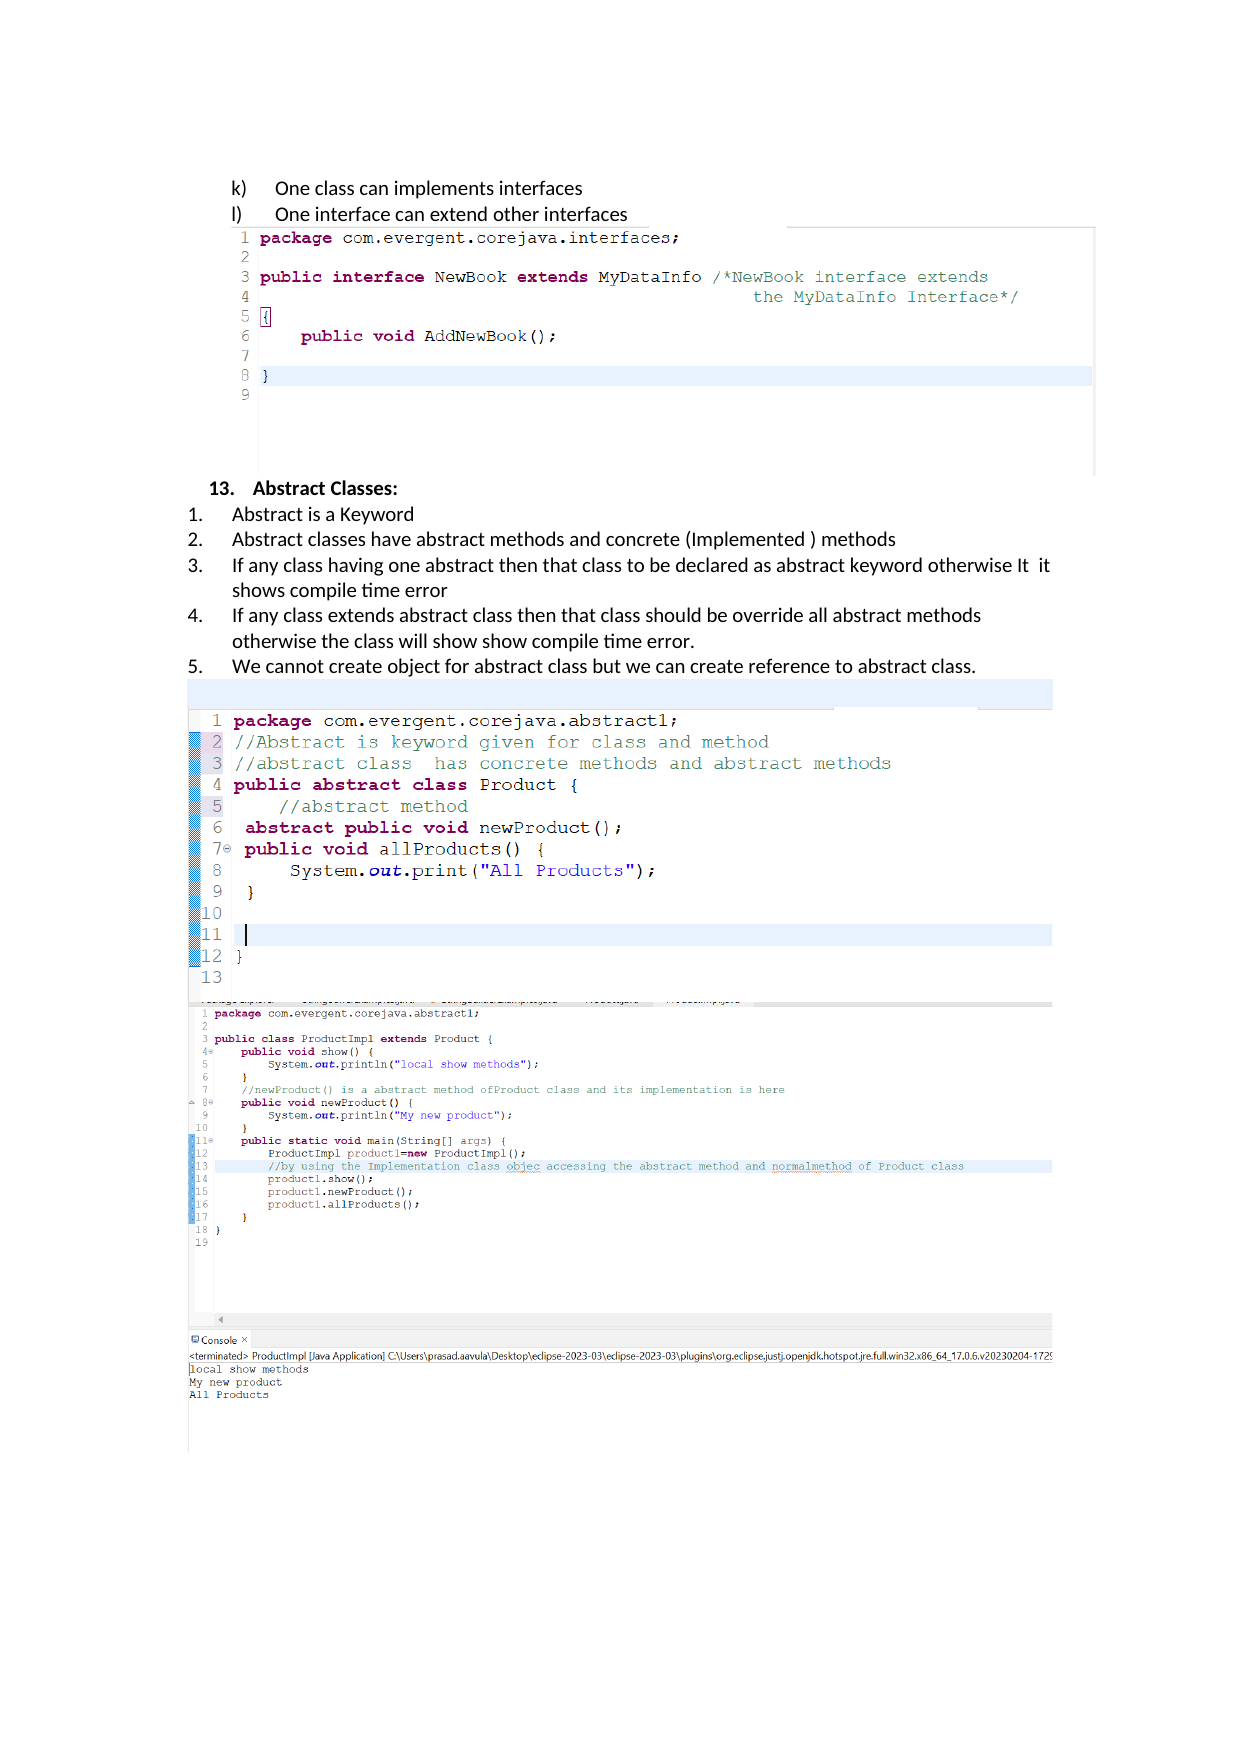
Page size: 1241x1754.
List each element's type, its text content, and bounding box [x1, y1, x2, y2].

list Abstract classes have abstract methods and concrete (Implemented ) methods [187, 526, 1053, 552]
picture [231, 226, 1096, 476]
list One class can implements interfaces [231, 175, 1053, 201]
list Abstract is a Keyword [187, 501, 1053, 526]
picture [187, 707, 1053, 1452]
list Abstract Classes: [208, 476, 1053, 501]
list One interface can extend other interfaces [231, 201, 1053, 226]
list We cannot create object for abstract class but we can create reference to abstract class. [187, 653, 1053, 679]
list If any class extends abstract class then that class should be override all abstract methods otherwise the class will show show compile time error. [187, 603, 1053, 653]
list If any class having one abstract then that class to be declared as abstract keyword otherwise It it shows compile time error [187, 552, 1053, 603]
